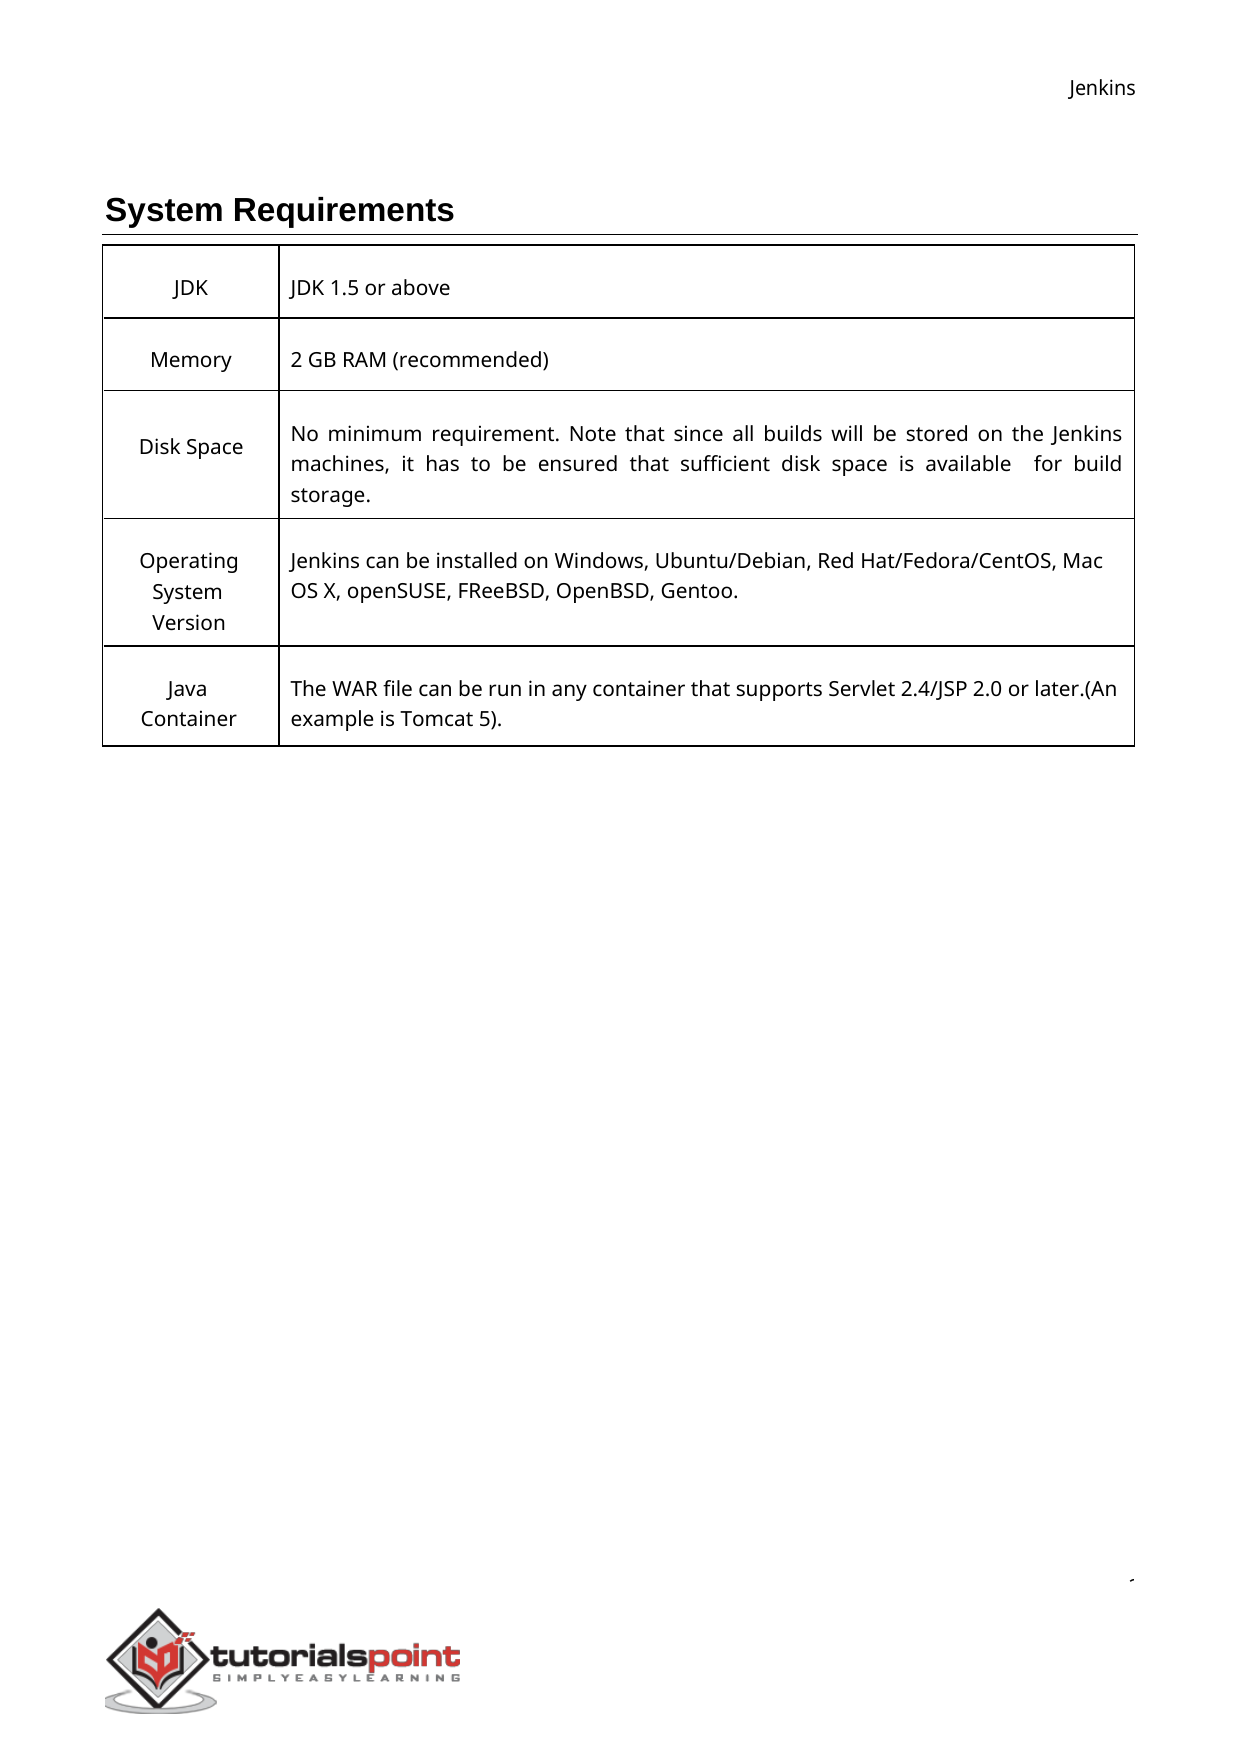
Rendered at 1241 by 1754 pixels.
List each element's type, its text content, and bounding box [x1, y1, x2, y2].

table_cell Memory [103, 318, 278, 390]
table_cell Jenkins can be installed on Windows, Ubuntu/Debian, Red Hat/Fedora/CentOS, Mac OS X, openSUSE, FReeBSD, OpenBSD, Gentoo. [280, 519, 1134, 645]
text Jenkins [89, 73, 1135, 101]
subtitle System Requirements [105, 190, 1151, 228]
table_cell 2 GB RAM (recommended) [280, 319, 1134, 390]
table_cell Operating System Version [103, 519, 278, 645]
table_cell Java Container [103, 646, 278, 745]
table_header JDK 1.5 or above [280, 246, 1134, 317]
table_cell Disk Space [103, 391, 278, 518]
table_cell The WAR file can be run in any container that supports Servlet 2.4/JSP 2.0 or later.(An example is Tomcat 5). [280, 647, 1134, 745]
table_header JDK [103, 246, 278, 317]
picture [105, 1608, 460, 1714]
table_cell No minimum requirement. Note that since all builds will be stored on the Jenkins machines, it has to be ensured that sufficient disk space is available for build storage. [280, 391, 1134, 518]
